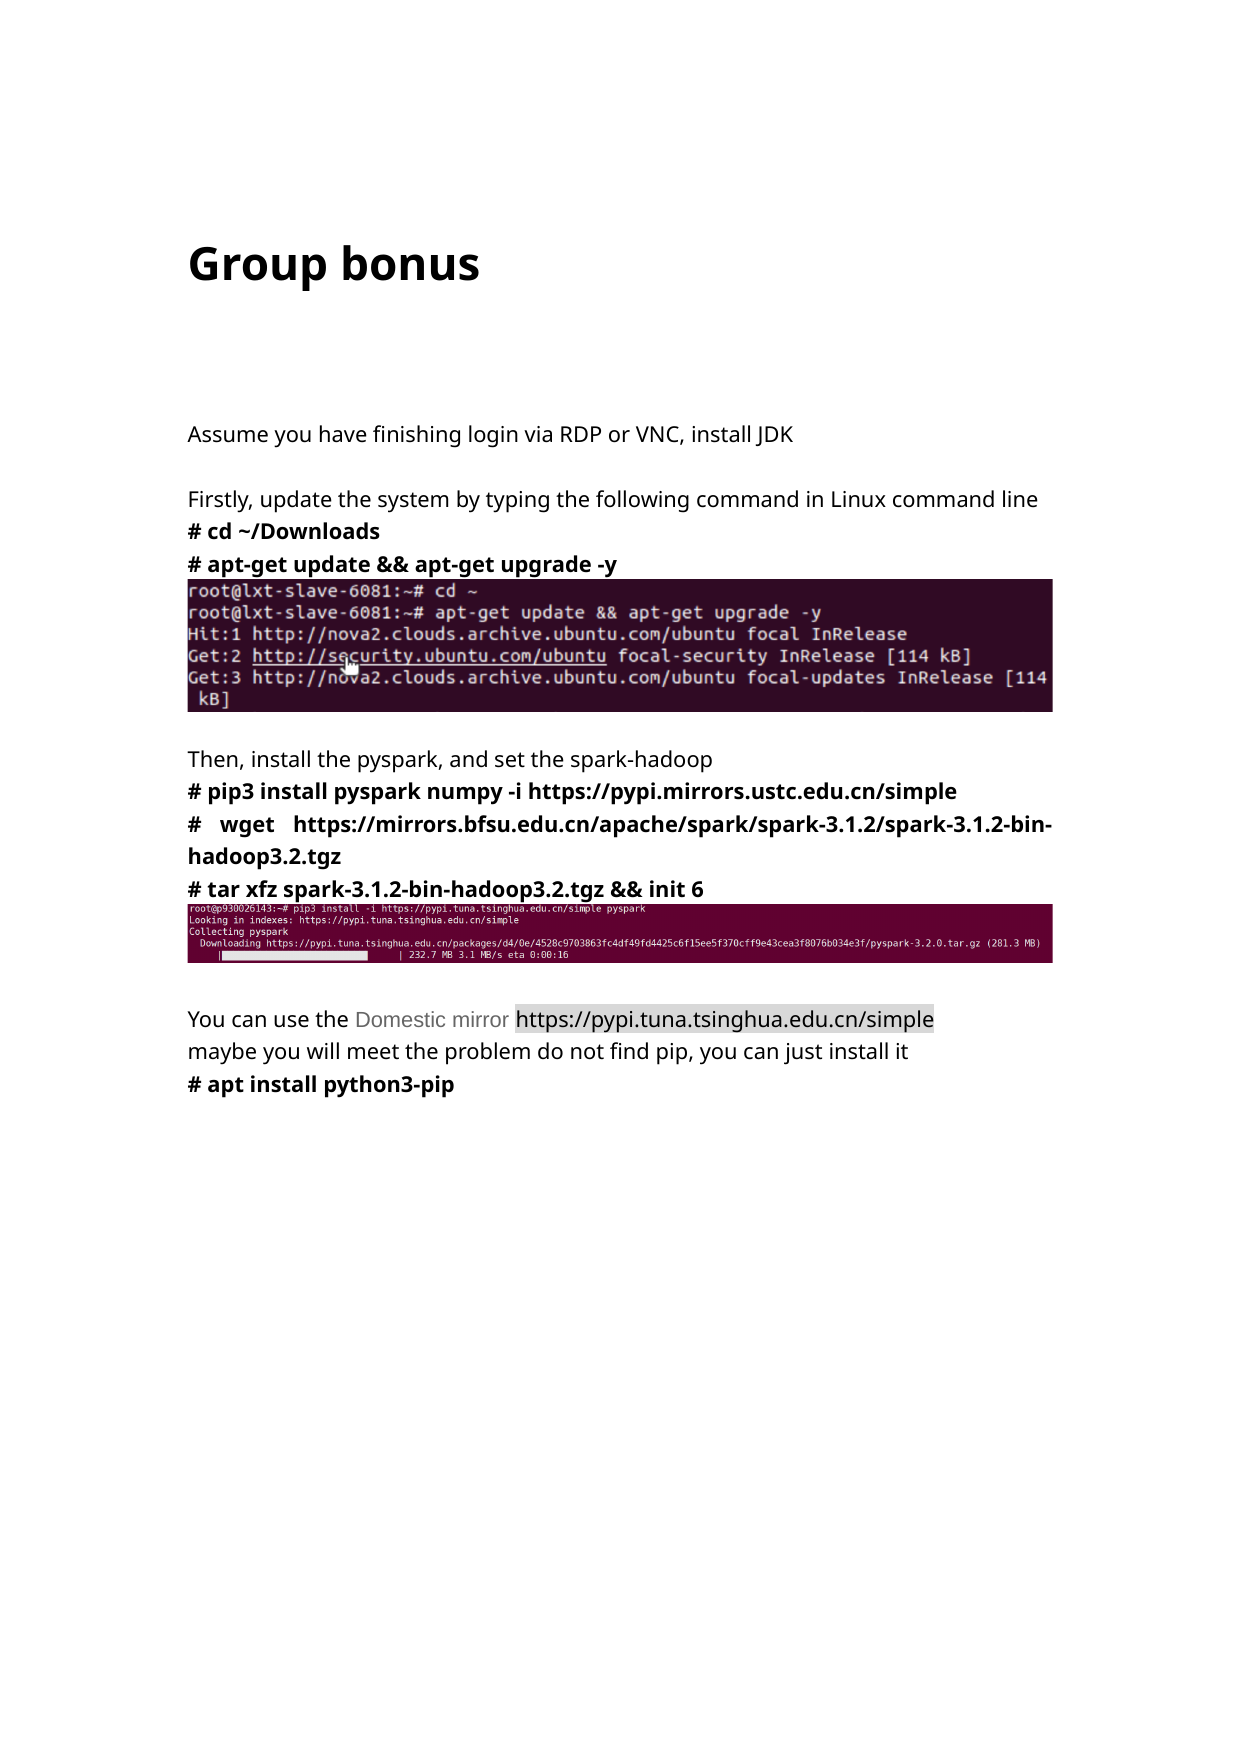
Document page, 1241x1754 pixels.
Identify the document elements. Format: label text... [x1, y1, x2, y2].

picture [187, 904, 1053, 963]
text Firstly, update the system by typing the following command in Linux command line [187, 482, 1053, 515]
text Then, install the pyspark, and set the spark-hadoop [187, 742, 1053, 775]
picture [187, 579, 1053, 712]
text # cd ~/Downloads [187, 515, 1053, 547]
subtitle Group bonus [187, 230, 1053, 295]
text # tar xfz spark-3.1.2-bin-hadoop3.2.tgz && init 6 [187, 872, 1053, 904]
text # wget https://mirrors.bfsu.edu.cn/apache/spark/spark-3.1.2/spark-3.1.2-bin-hadoop3.2.tgz [187, 807, 1053, 872]
text maybe you will meet the problem do not find pip, you can just install it [187, 1035, 1053, 1067]
text # pip3 install pyspark numpy -i https://pypi.mirrors.ustc.edu.cn/simple [187, 775, 1053, 807]
text # apt install python3-pip [187, 1067, 1053, 1100]
text You can use the Domestic mirror https://pypi.tuna.tsinghua.edu.cn/simple [187, 1002, 1053, 1035]
text Assume you have finishing login via RDP or VNC, install JDK [187, 417, 1053, 450]
text # apt-get update && apt-get upgrade -y [187, 547, 1053, 579]
